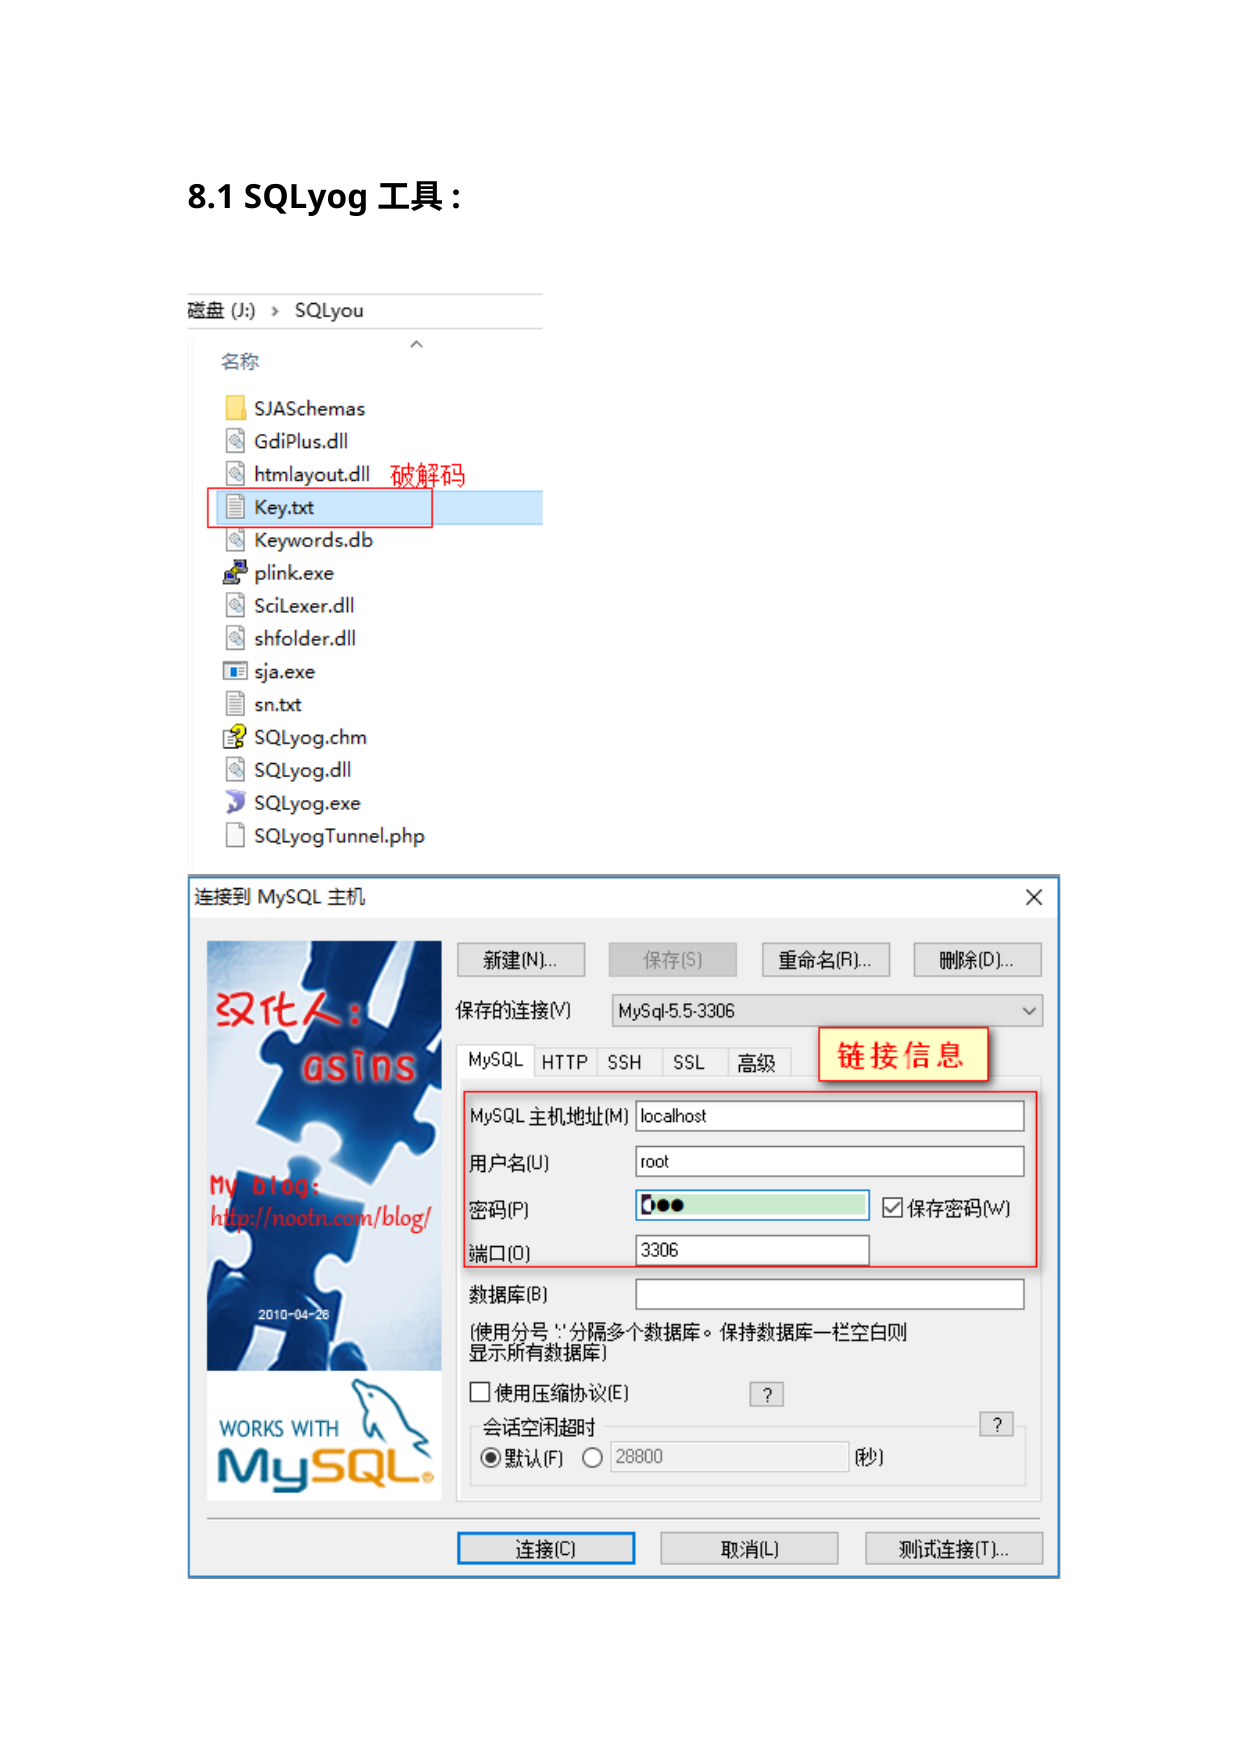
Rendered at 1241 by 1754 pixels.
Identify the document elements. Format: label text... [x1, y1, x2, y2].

picture [187, 874, 1061, 1579]
subtitle 8.1 SQLyog 工具 : [187, 162, 1053, 227]
picture [187, 289, 543, 871]
